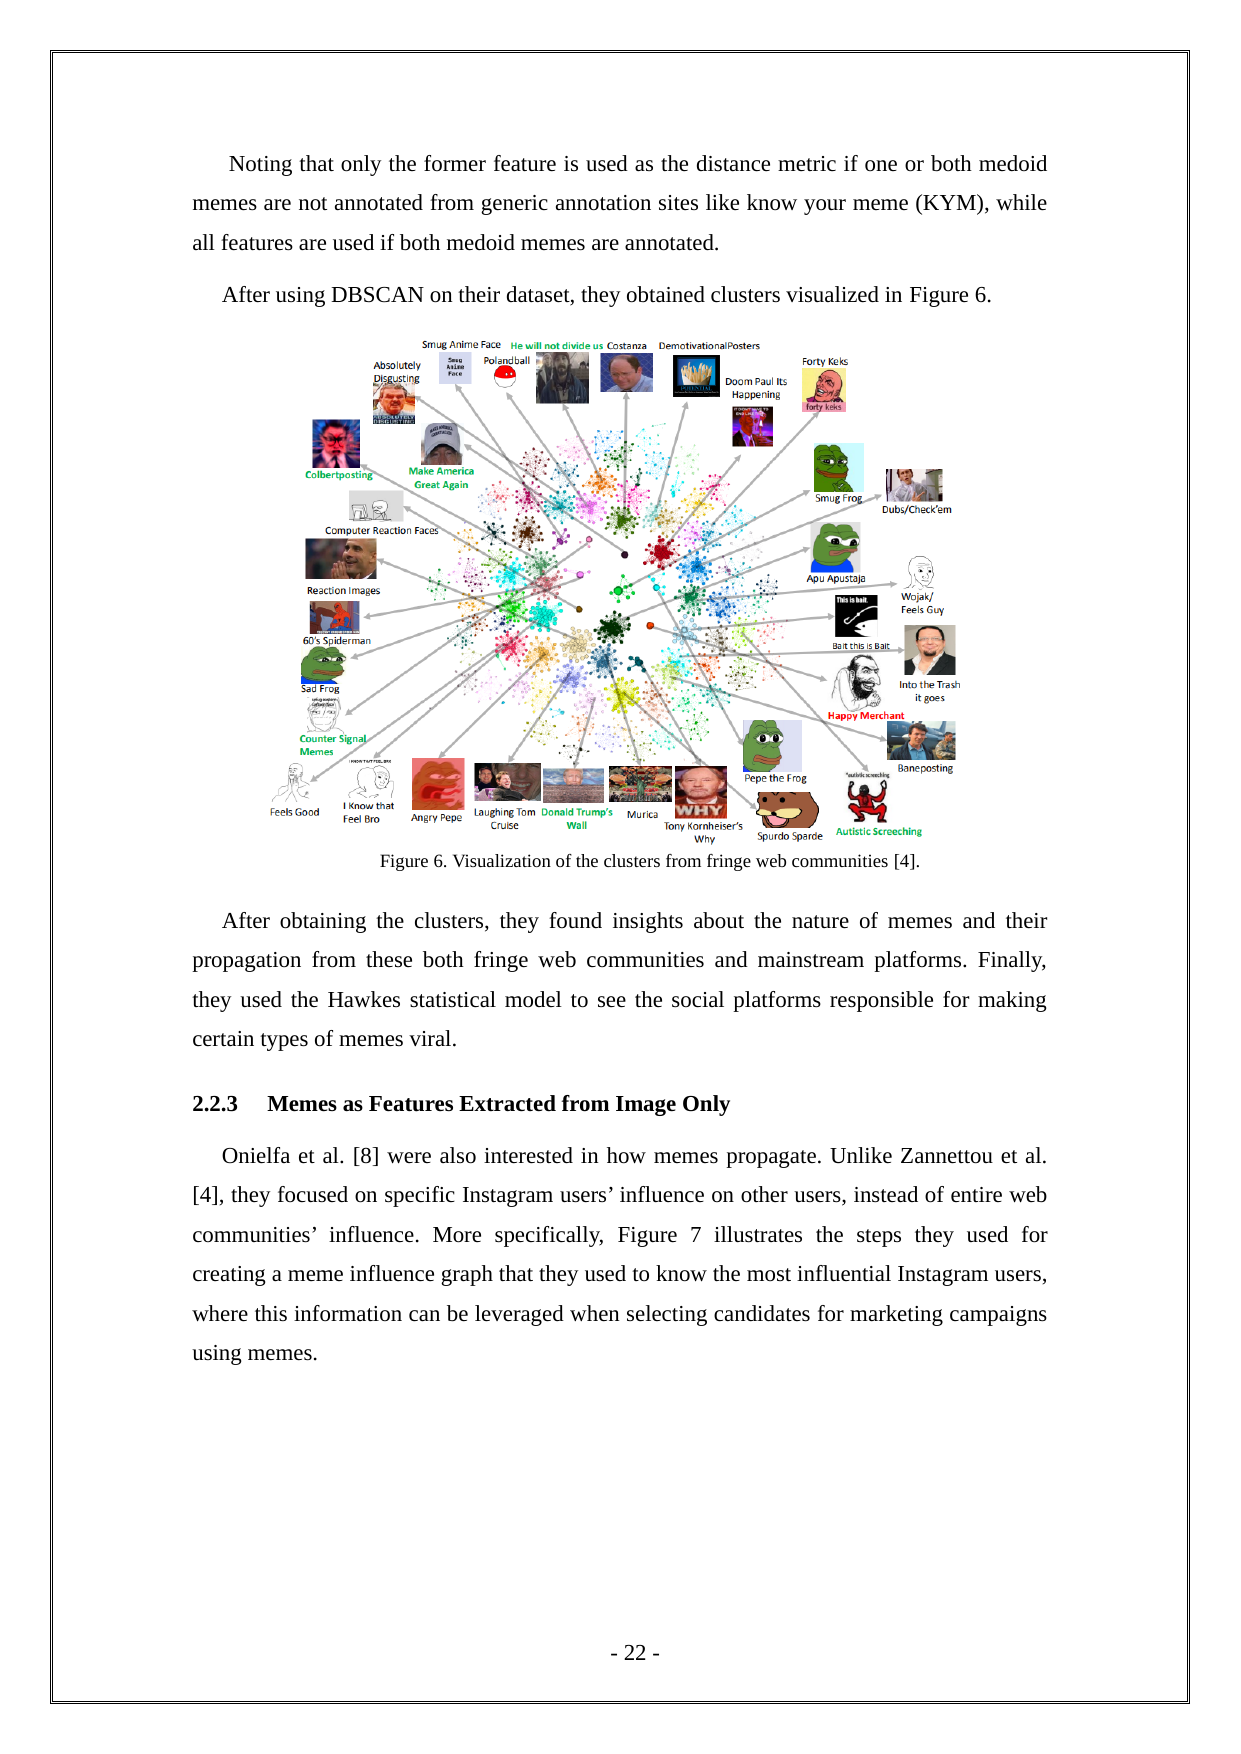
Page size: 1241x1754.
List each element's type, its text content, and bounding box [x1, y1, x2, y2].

text Onielfa et al. [8] were also interested in how memes propagate. Unlike Zannettou et al. [4], they focused on specific Instagram users’ influence on other users, instead of entire web communities’ influence. More specifically, Figure 7 illustrates the steps they used for creating a meme influence graph that they used to know the most influential Instagram users, where this information can be leveraged when selecting candidates for marketing campaigns using memes. [192, 1142, 1048, 1366]
picture [265, 332, 976, 846]
text Figure 6. Visualization of the clusters from fringe web communities [4]. [251, 850, 1048, 871]
text Noting that only the former feature is used as the distance metric if one or both medoid memes are not annotated from generic annotation sites like know your meme (KYM), while all features are used if both medoid memes are annotated. [192, 150, 1048, 255]
text After using DBSCAN on their dataset, they obtained clusters visualized in Figure 6. [192, 281, 1048, 307]
text After obtaining the clusters, they found insights about the nature of memes and their propagation from these both fringe web communities and mainstream platforms. Finally, they used the Hawkes statistical model to see the social platforms responsible for making certain types of memes viral. [192, 907, 1048, 1052]
subtitle Memes as Features Extracted from Image Only [192, 1090, 1048, 1116]
